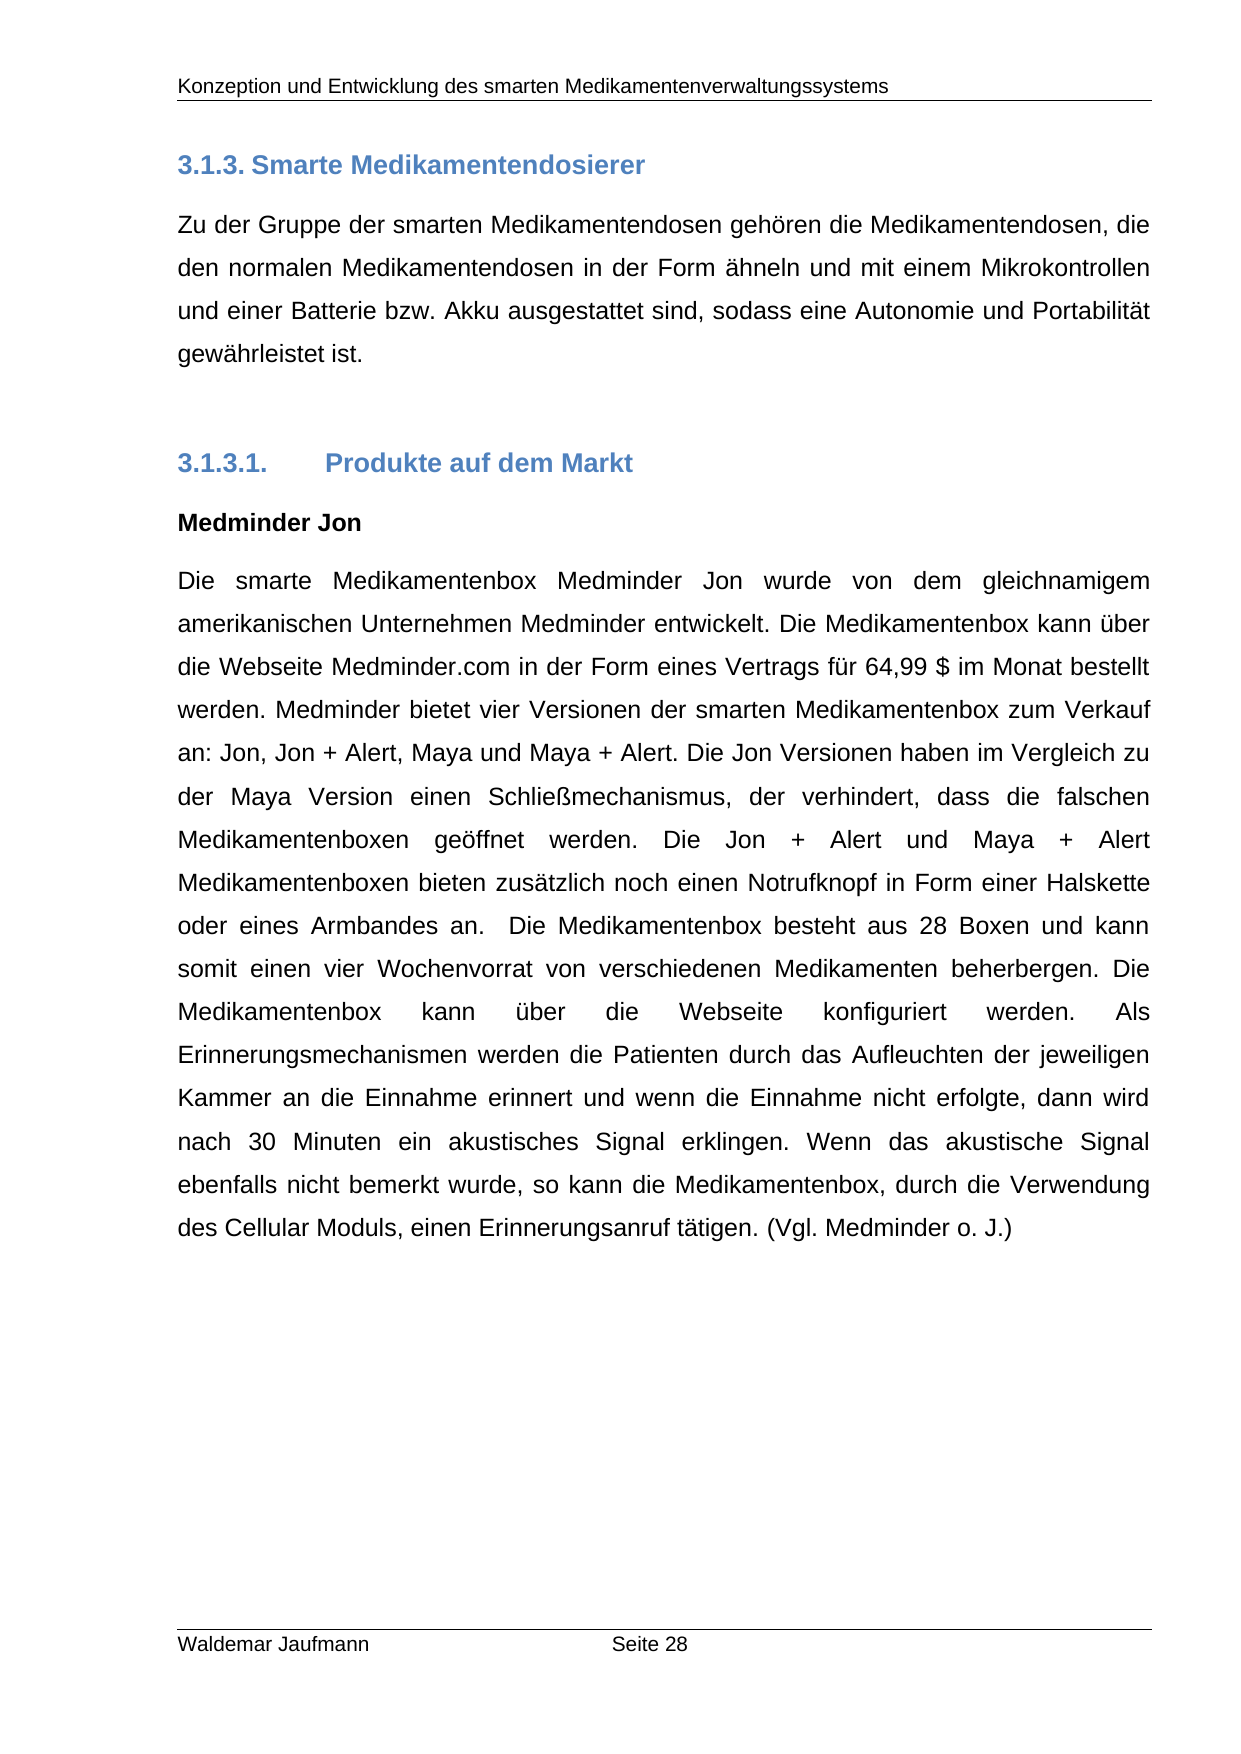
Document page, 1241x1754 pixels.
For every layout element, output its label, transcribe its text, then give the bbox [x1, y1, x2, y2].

text Medminder Jon [177, 508, 1152, 537]
text Zu der Gruppe der smarten Medikamentendosen gehören die Medikamentendosen, die den normalen Medikamentendosen in der Form ähneln und mit einem Mikrokontrollen und einer Batterie bzw. Akku ausgestattet sind, sodass eine Autonomie und Portabilität gewährleistet ist. [177, 210, 1152, 368]
subtitle Smarte Medikamentendosierer [177, 148, 1152, 181]
text Die smarte Medikamentenbox Medminder Jon wurde von dem gleichnamigem amerikanischen Unternehmen Medminder entwickelt. Die Medikamentenbox kann über die Webseite Medminder.com in der Form eines Vertrags für 64,99 $ im Monat bestellt werden. Medminder bietet vier Versionen der smarten Medikamentenbox zum Verkauf an: Jon, Jon + Alert, Maya und Maya + Alert. Die Jon Versionen haben im Vergleich zu der Maya Version einen Schließmechanismus, der verhindert, dass die falschen Medikamentenboxen geöffnet werden. Die Jon + Alert und Maya + Alert Medikamentenboxen bieten zusätzlich noch einen Notrufknopf in Form einer Halskette oder eines Armbandes an. Die Medikamentenbox besteht aus 28 Boxen und kann somit einen vier Wochenvorrat von verschiedenen Medikamenten beherbergen. Die Medikamentenbox kann über die Webseite konfiguriert werden. Als Erinnerungsmechanismen werden die Patienten durch das Aufleuchten der jeweiligen Kammer an die Einnahme erinnert und wenn die Einnahme nicht erfolgte, dann wird nach 30 Minuten ein akustisches Signal erklingen. Wenn das akustische Signal ebenfalls nicht bemerkt wurde, so kann die Medikamentenbox, durch die Verwendung des Cellular Moduls, einen Erinnerungsanruf tätigen. (Vgl. Medminder o. J.) [177, 566, 1152, 1241]
subtitle Produkte auf dem Markt [177, 446, 1152, 479]
